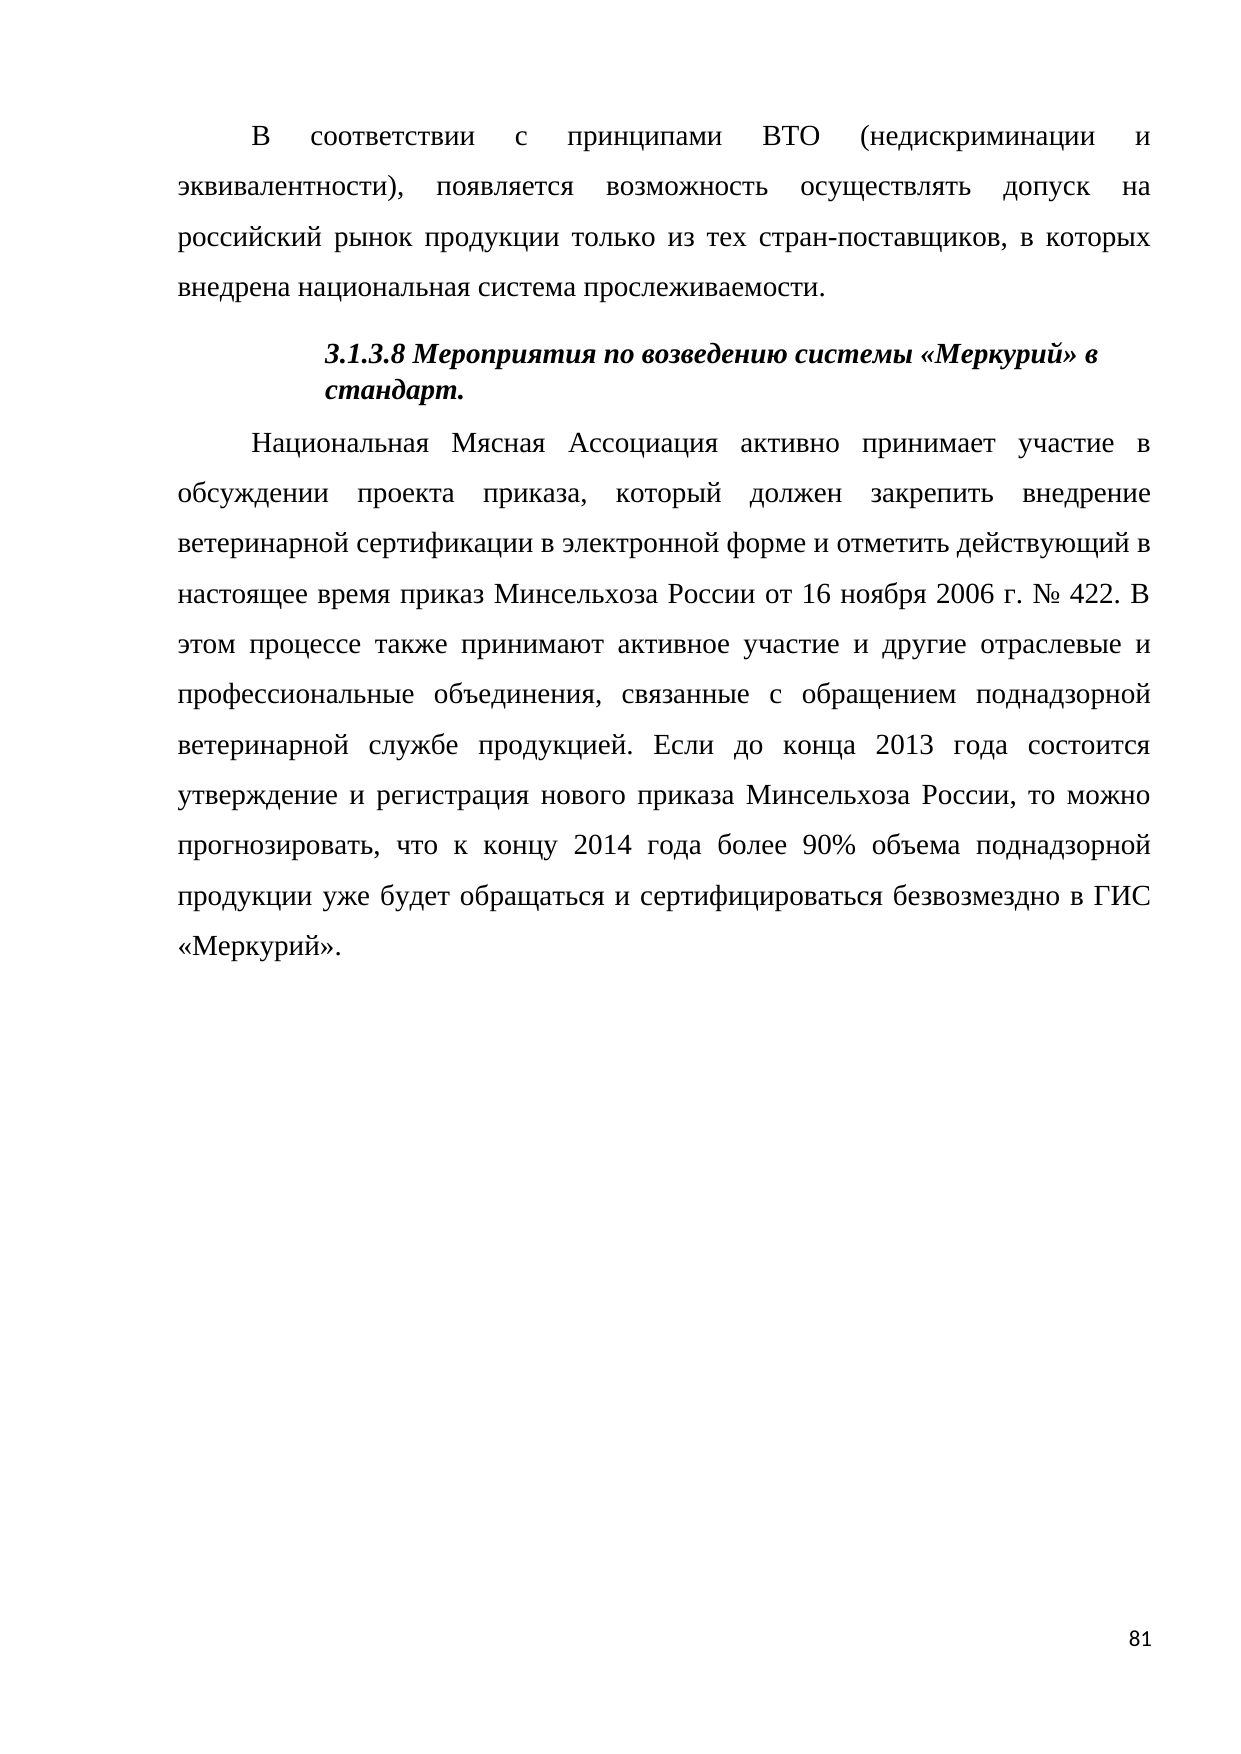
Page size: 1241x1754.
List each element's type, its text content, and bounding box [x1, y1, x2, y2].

text Национальная Мясная Ассоциация активно принимает участие в обсуждении проекта приказа, который должен закрепить внедрение ветеринарной сертификации в электронной форме и отметить действующий в настоящее время приказ Минсельхоза России от 16 ноября 2006 г. № 422. В этом процессе также принимают активное участие и другие отраслевые и профессиональные объединения, связанные с обращением поднадзорной ветеринарной службе продукцией. Если до конца 2013 года состоится утверждение и регистрация нового приказа Минсельхоза России, то можно прогнозировать, что к концу 2014 года более 90% объема поднадзорной продукции уже будет обращаться и сертифицироваться безвозмездно в ГИС «Меркурий». [177, 425, 1152, 962]
text В соответствии с принципами ВТО (недискриминации и эквивалентности), появляется возможность осуществлять допуск на российский рынок продукции только из тех стран-поставщиков, в которых внедрена национальная система прослеживаемости. [177, 118, 1152, 303]
text 3.1.3.8 Мероприятия по возведению системы «Меркурий» в стандарт. [325, 336, 1152, 406]
